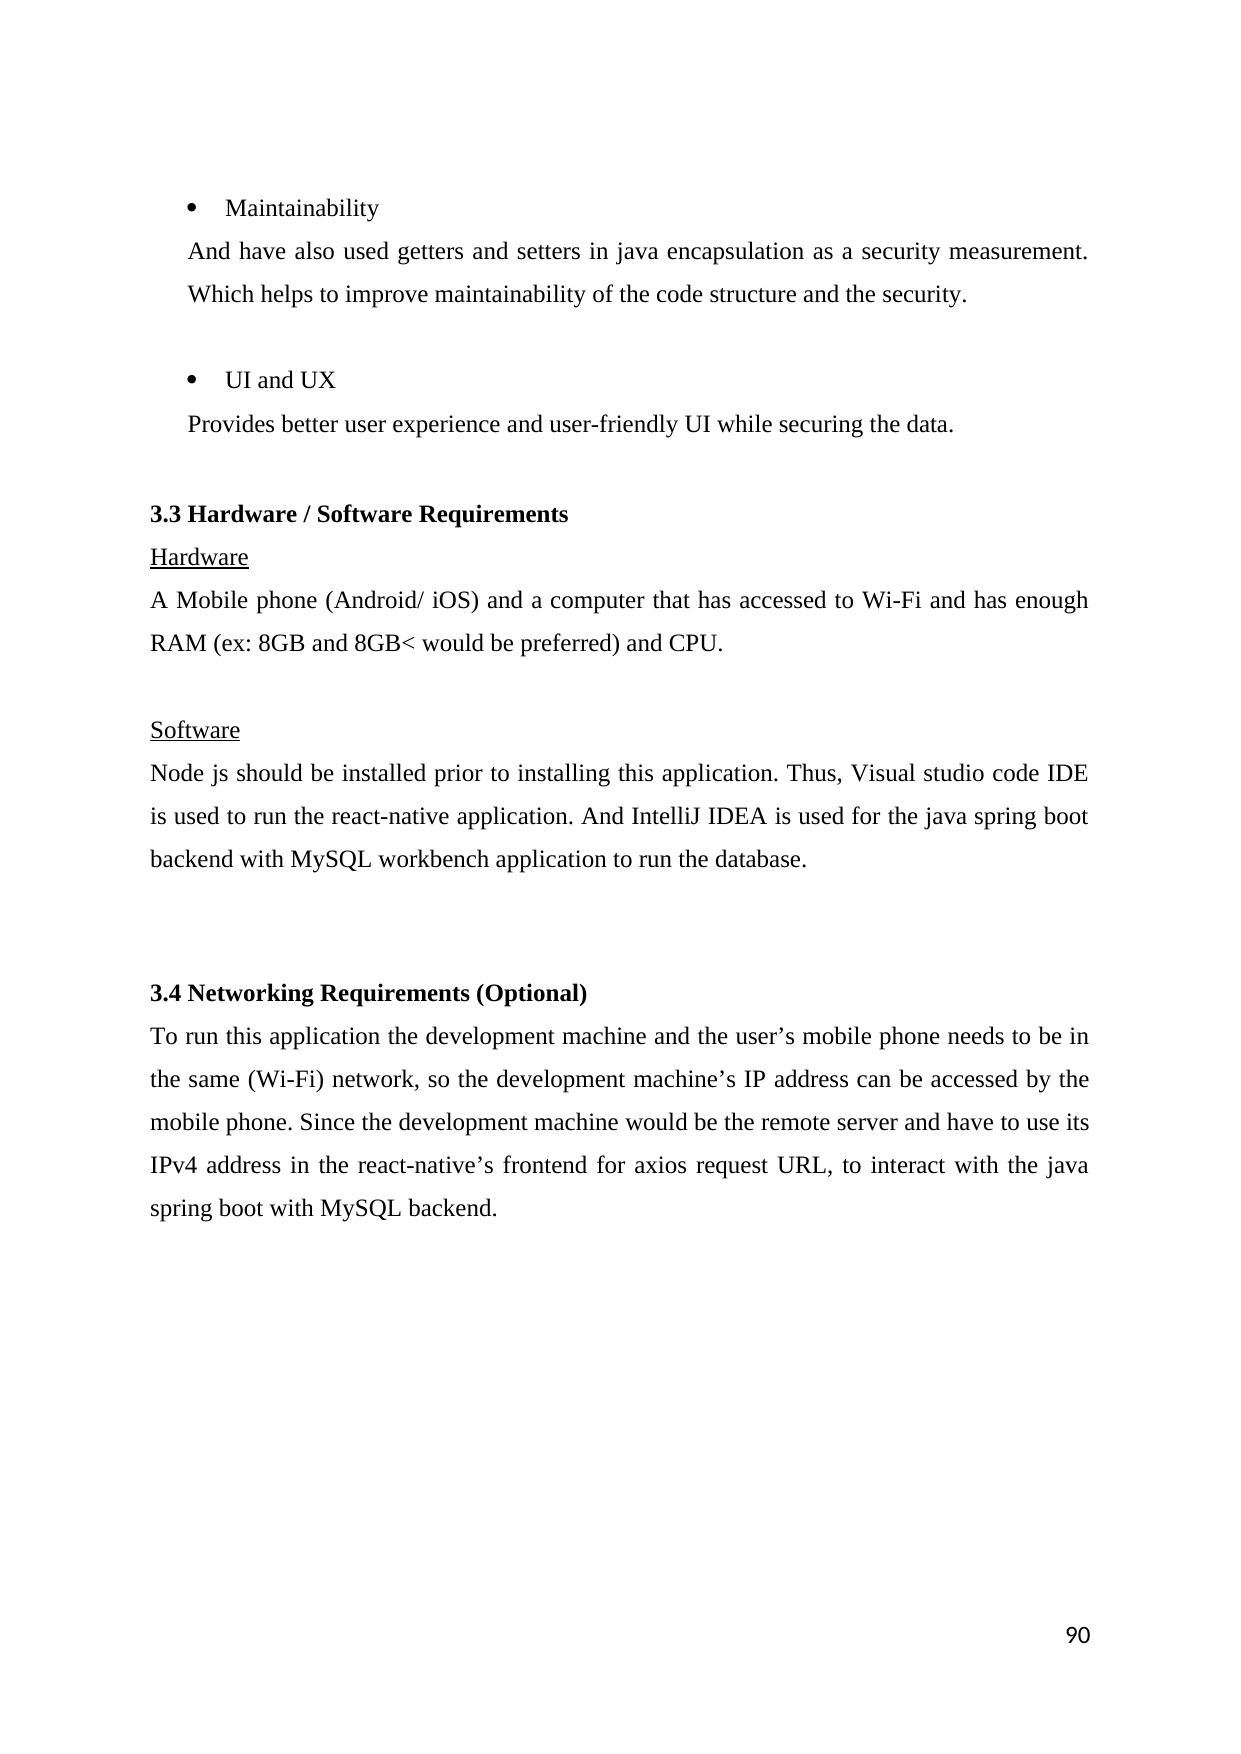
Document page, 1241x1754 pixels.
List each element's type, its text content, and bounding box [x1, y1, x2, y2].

text A Mobile phone (Android/ iOS) and a computer that has accessed to Wi-Fi and has enough RAM (ex: 8GB and 8GB< would be preferred) and CPU. [150, 585, 1090, 657]
text Software [150, 715, 1090, 743]
list UI and UX [187, 366, 1090, 394]
list Maintainability [187, 193, 1090, 222]
subtitle 3.3 Hardware / Software Requirements [150, 499, 1090, 528]
text Hardware [150, 542, 1090, 571]
subtitle 3.4 Networking Requirements (Optional) [150, 978, 1090, 1006]
text To run this application the development machine and the user’s mobile phone needs to be in the same (Wi-Fi) network, so the development machine’s IP address can be accessed by the mobile phone. Since the development machine would be the remote server and have to use its IPv4 address in the react-native’s frontend for axios request URL, to interact with the java spring boot with MySQL backend. [150, 1021, 1090, 1222]
text Provides better user experience and user-friendly UI while securing the data. [187, 409, 1090, 437]
text Node js should be installed prior to installing this application. Thus, Visual studio code IDE is used to run the react-native application. And IntelliJ IDEA is used for the java spring boot backend with MySQL workbench application to run the database. [150, 758, 1090, 873]
text And have also used getters and setters in java encapsulation as a security measurement. Which helps to improve maintainability of the code structure and the security. [187, 236, 1090, 308]
